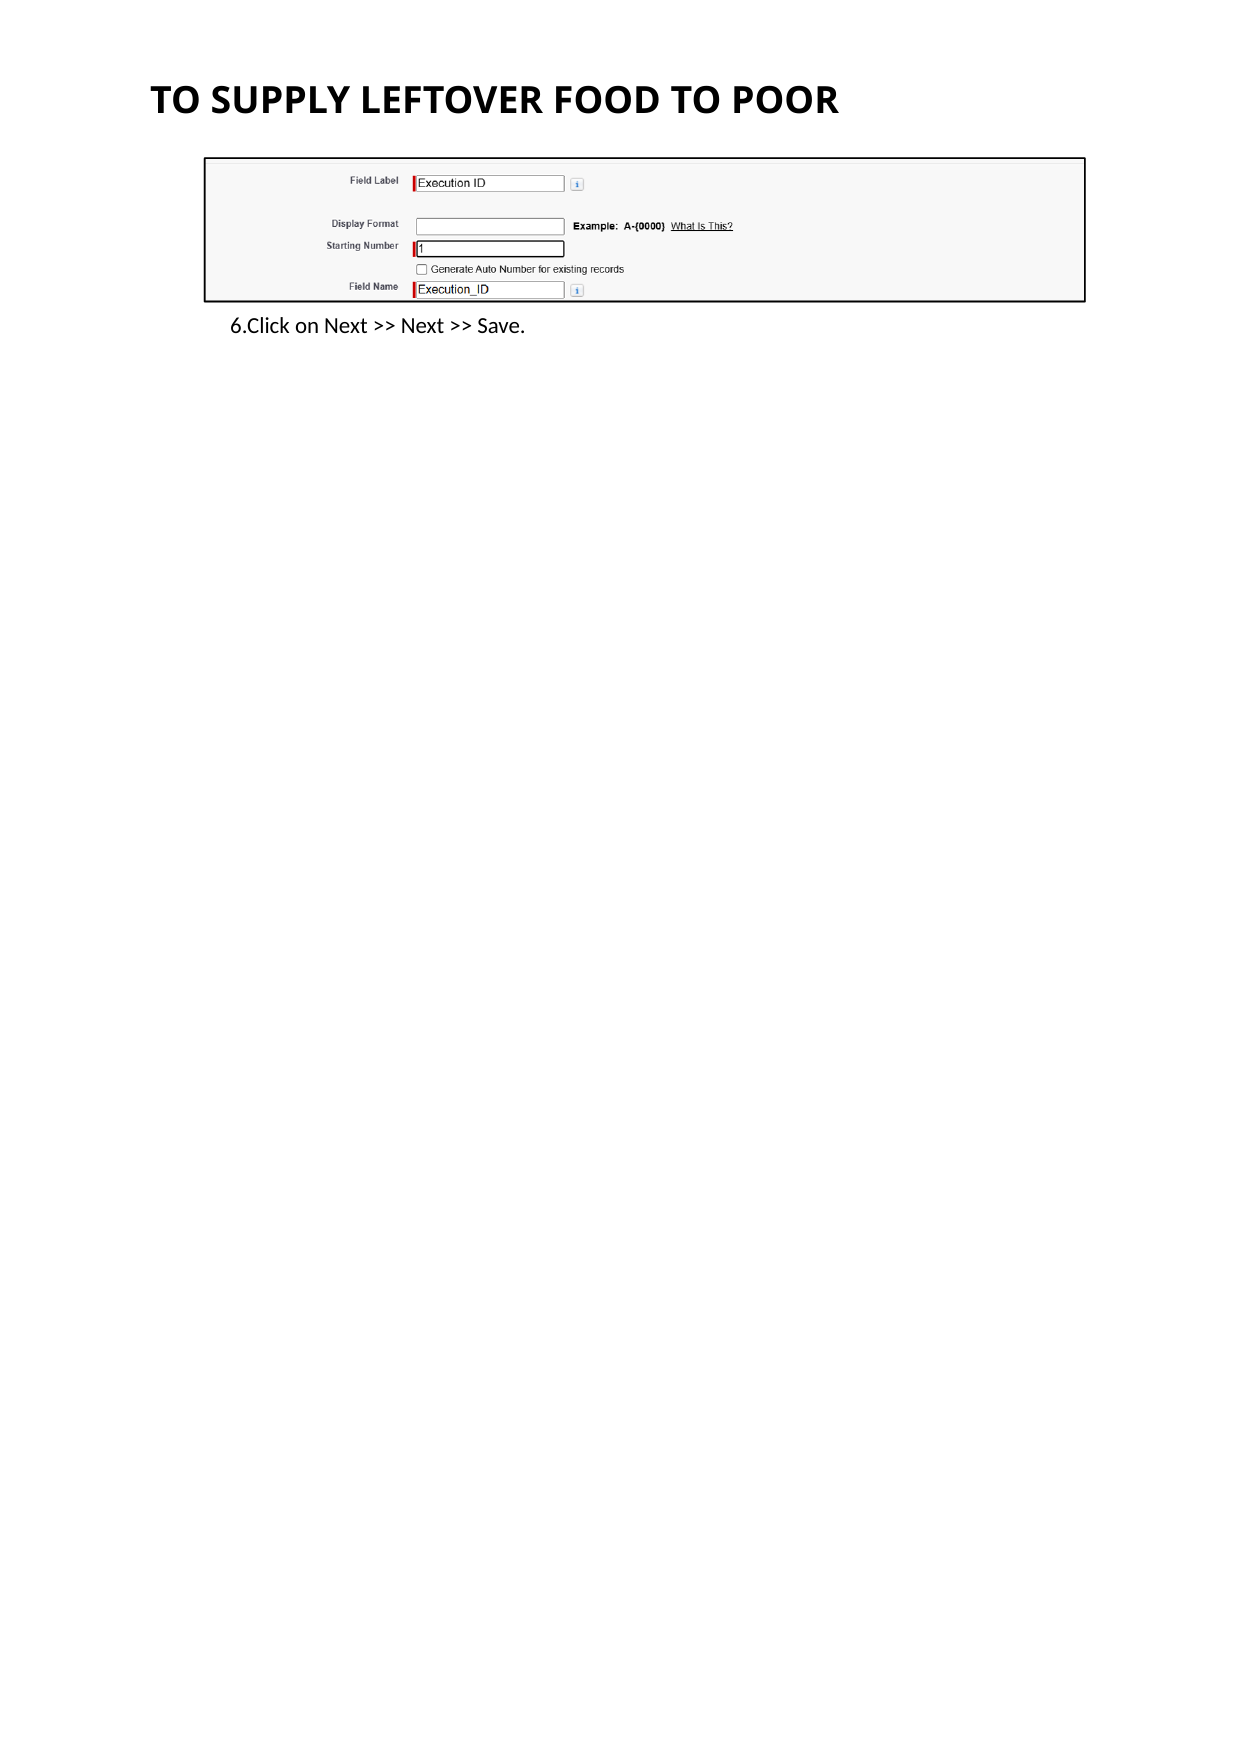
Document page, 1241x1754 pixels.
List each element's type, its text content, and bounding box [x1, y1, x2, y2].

picture [192, 150, 1133, 310]
list 6.Click on Next >> Next >> Save. [230, 312, 1090, 339]
